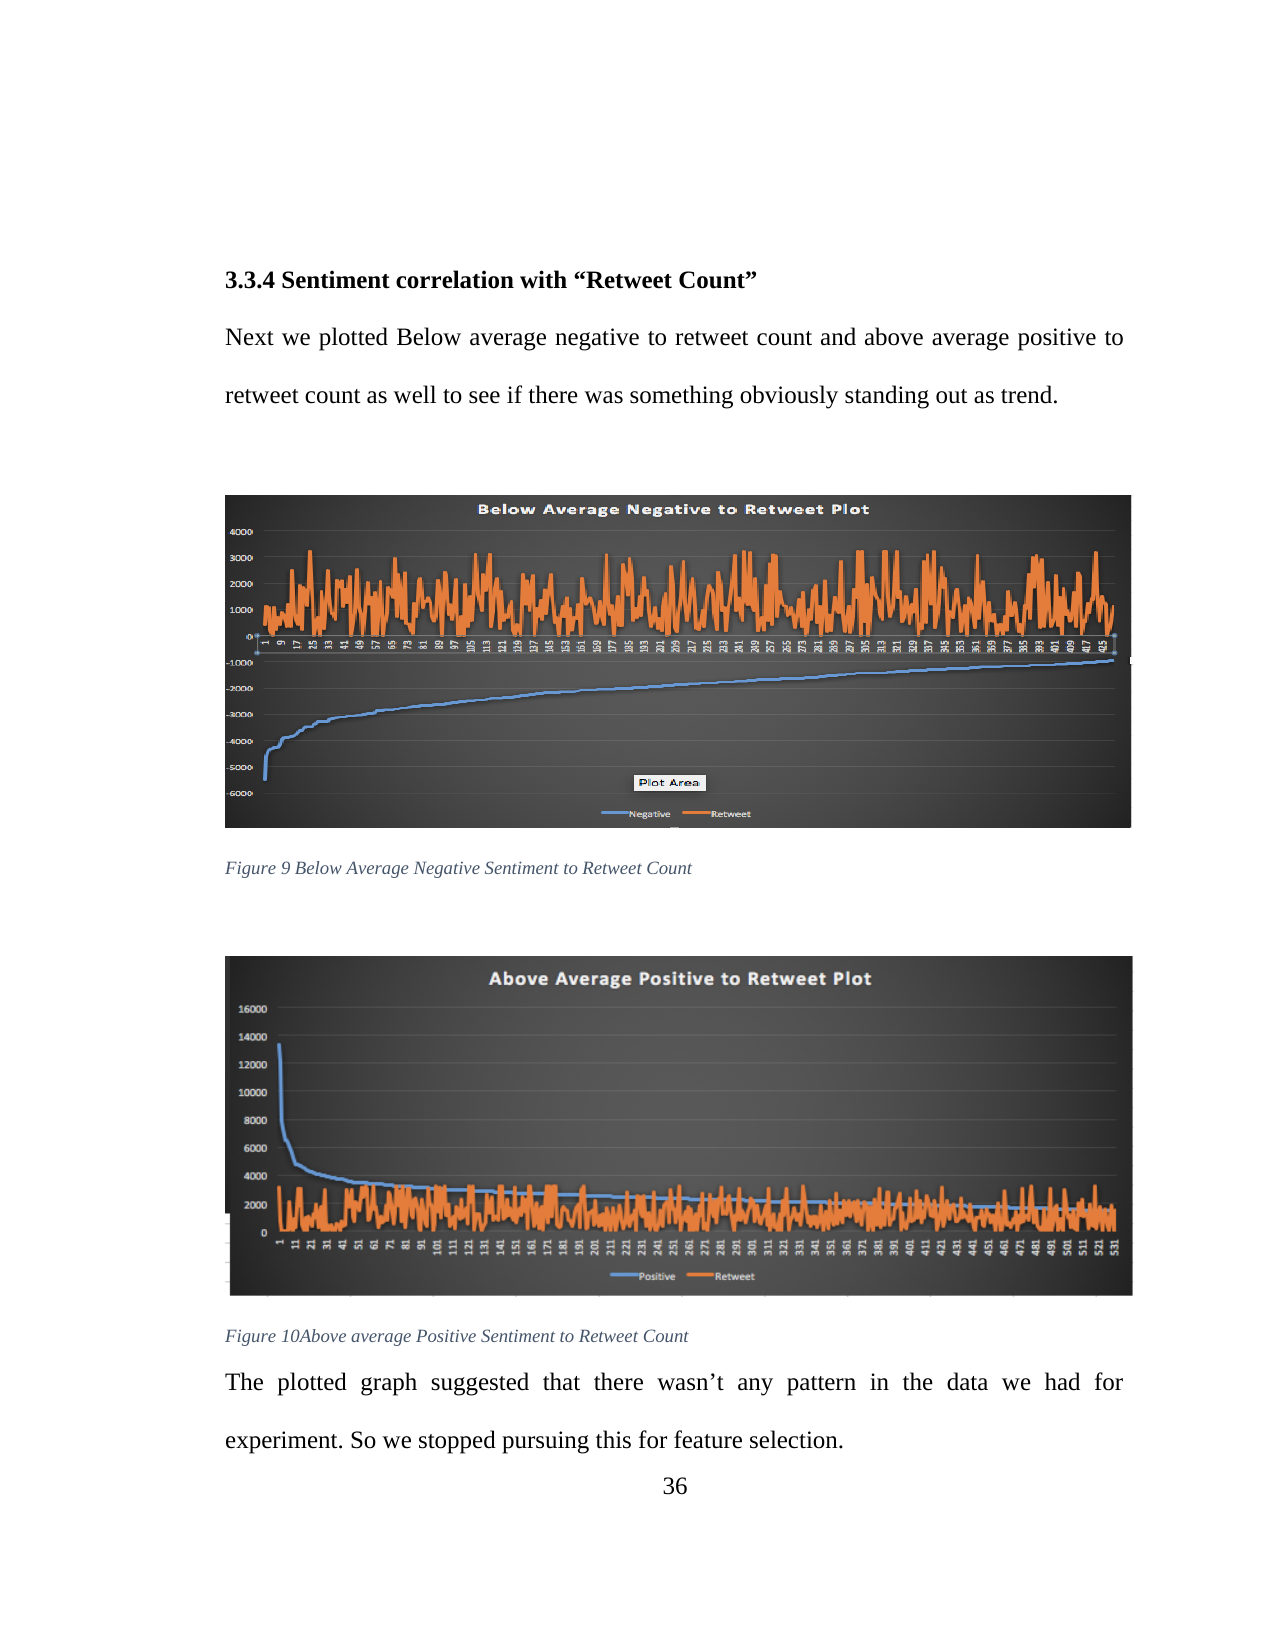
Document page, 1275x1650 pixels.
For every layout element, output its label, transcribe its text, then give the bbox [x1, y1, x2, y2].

picture [225, 495, 1134, 828]
picture [225, 956, 1134, 1297]
text The plotted graph suggested that there wasn’t any pattern in the data we had for experiment. So we stopped pursuing this for feature selection. [225, 1367, 1125, 1453]
text Next we plotted Below average negative to retweet count and above average positive to retweet count as well to see if there was something obviously standing out as trend. [225, 322, 1125, 409]
text 3.3.4 Sentiment correlation with “Retweet Count” [225, 265, 1125, 294]
